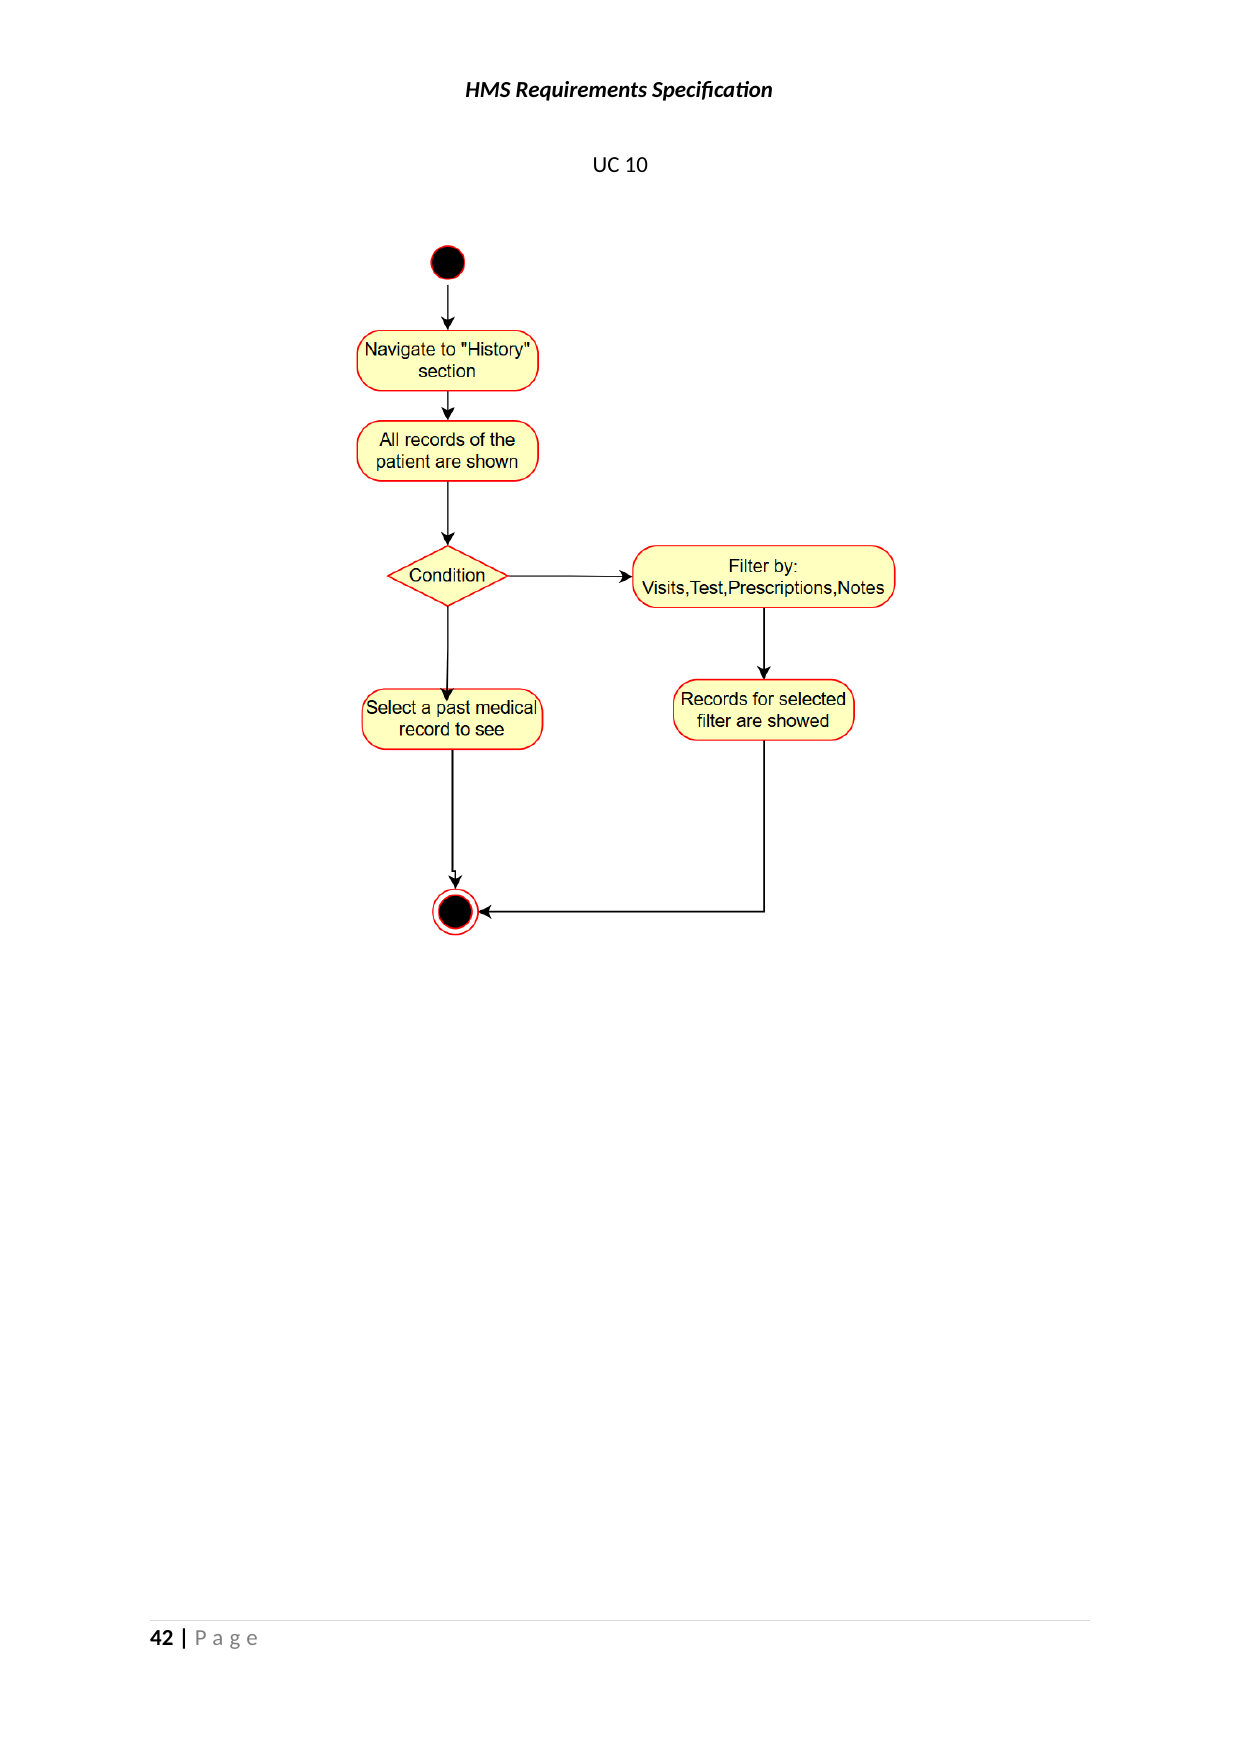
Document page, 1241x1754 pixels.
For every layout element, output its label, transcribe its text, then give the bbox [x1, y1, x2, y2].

text UC 10 [150, 150, 1090, 178]
picture [311, 243, 929, 966]
